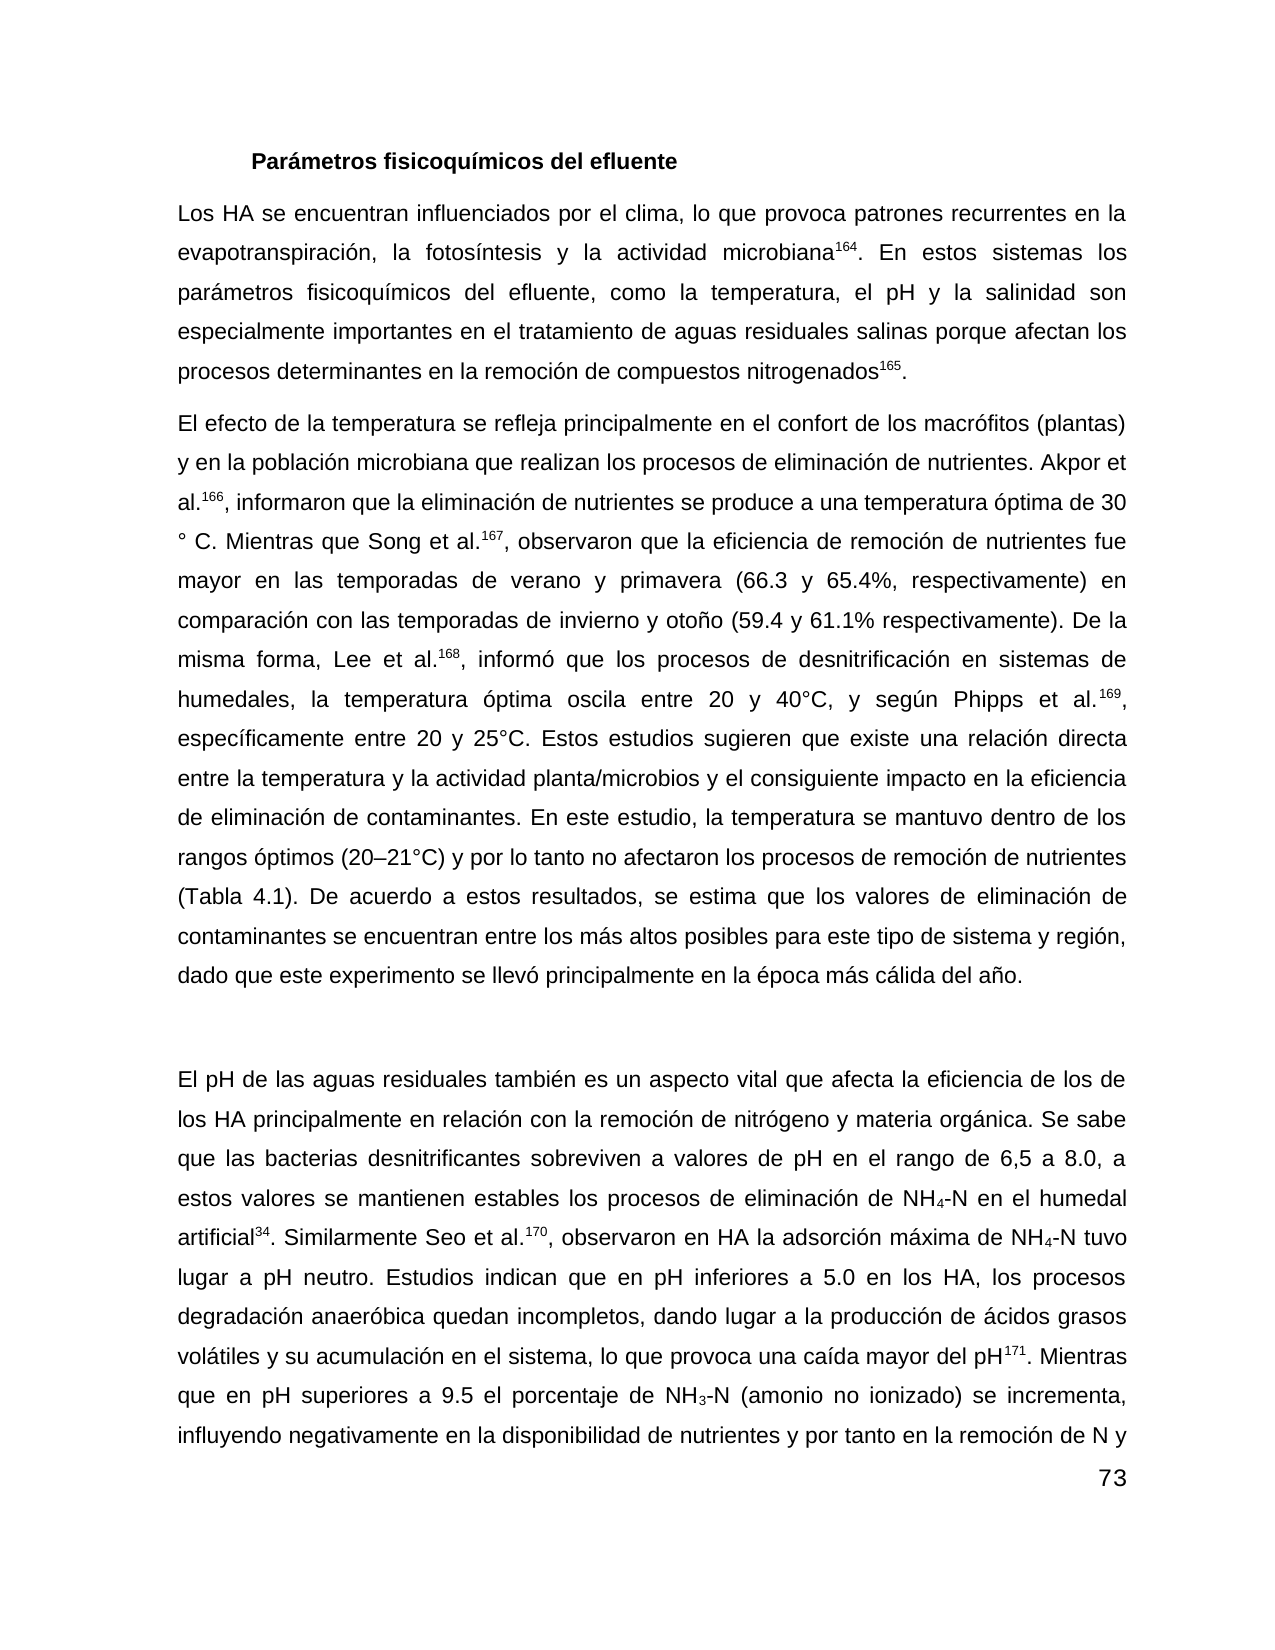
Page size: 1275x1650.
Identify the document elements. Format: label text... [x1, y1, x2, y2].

text El efecto de la temperatura se refleja principalmente en el confort de los macrófitos (plantas) y en la población microbiana que realizan los procesos de eliminación de nutrientes. Akpor et al.166, informaron que la eliminación de nutrientes se produce a una temperatura óptima de 30 ° C. Mientras que Song et al.167, observaron que la eficiencia de remoción de nutrientes fue mayor en las temporadas de verano y primavera (66.3 y 65.4%, respectivamente) en comparación con las temporadas de invierno y otoño (59.4 y 61.1% respectivamente). De la misma forma, Lee et al.168, informó que los procesos de desnitrificación en sistemas de humedales, la temperatura óptima oscila entre 20 y 40°C, y según Phipps et al.169, específicamente entre 20 y 25°C. Estos estudios sugieren que existe una relación directa entre la temperatura y la actividad planta/microbios y el consiguiente impacto en la eficiencia de eliminación de contaminantes. En este estudio, la temperatura se mantuvo dentro de los rangos óptimos (20–21°C) y por lo tanto no afectaron los procesos de remoción de nutrientes (Tabla 4.1). De acuerdo a estos resultados, se estima que los valores de eliminación de contaminantes se encuentran entre los más altos posibles para este tipo de sistema y región, dado que este experimento se llevó principalmente en la época más cálida del año. [177, 409, 1127, 989]
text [177, 1066, 1127, 1448]
text Parámetros fisicoquímicos del efluente [251, 148, 1127, 174]
text Los HA se encuentran influenciados por el clima, lo que provoca patrones recurrentes en la evapotranspiración, la fotosíntesis y la actividad microbiana164. En estos sistemas los parámetros fisicoquímicos del efluente, como la temperatura, el pH y la salinidad son especialmente importantes en el tratamiento de aguas residuales salinas porque afectan los procesos determinantes en la remoción de compuestos nitrogenados165. [177, 200, 1127, 384]
